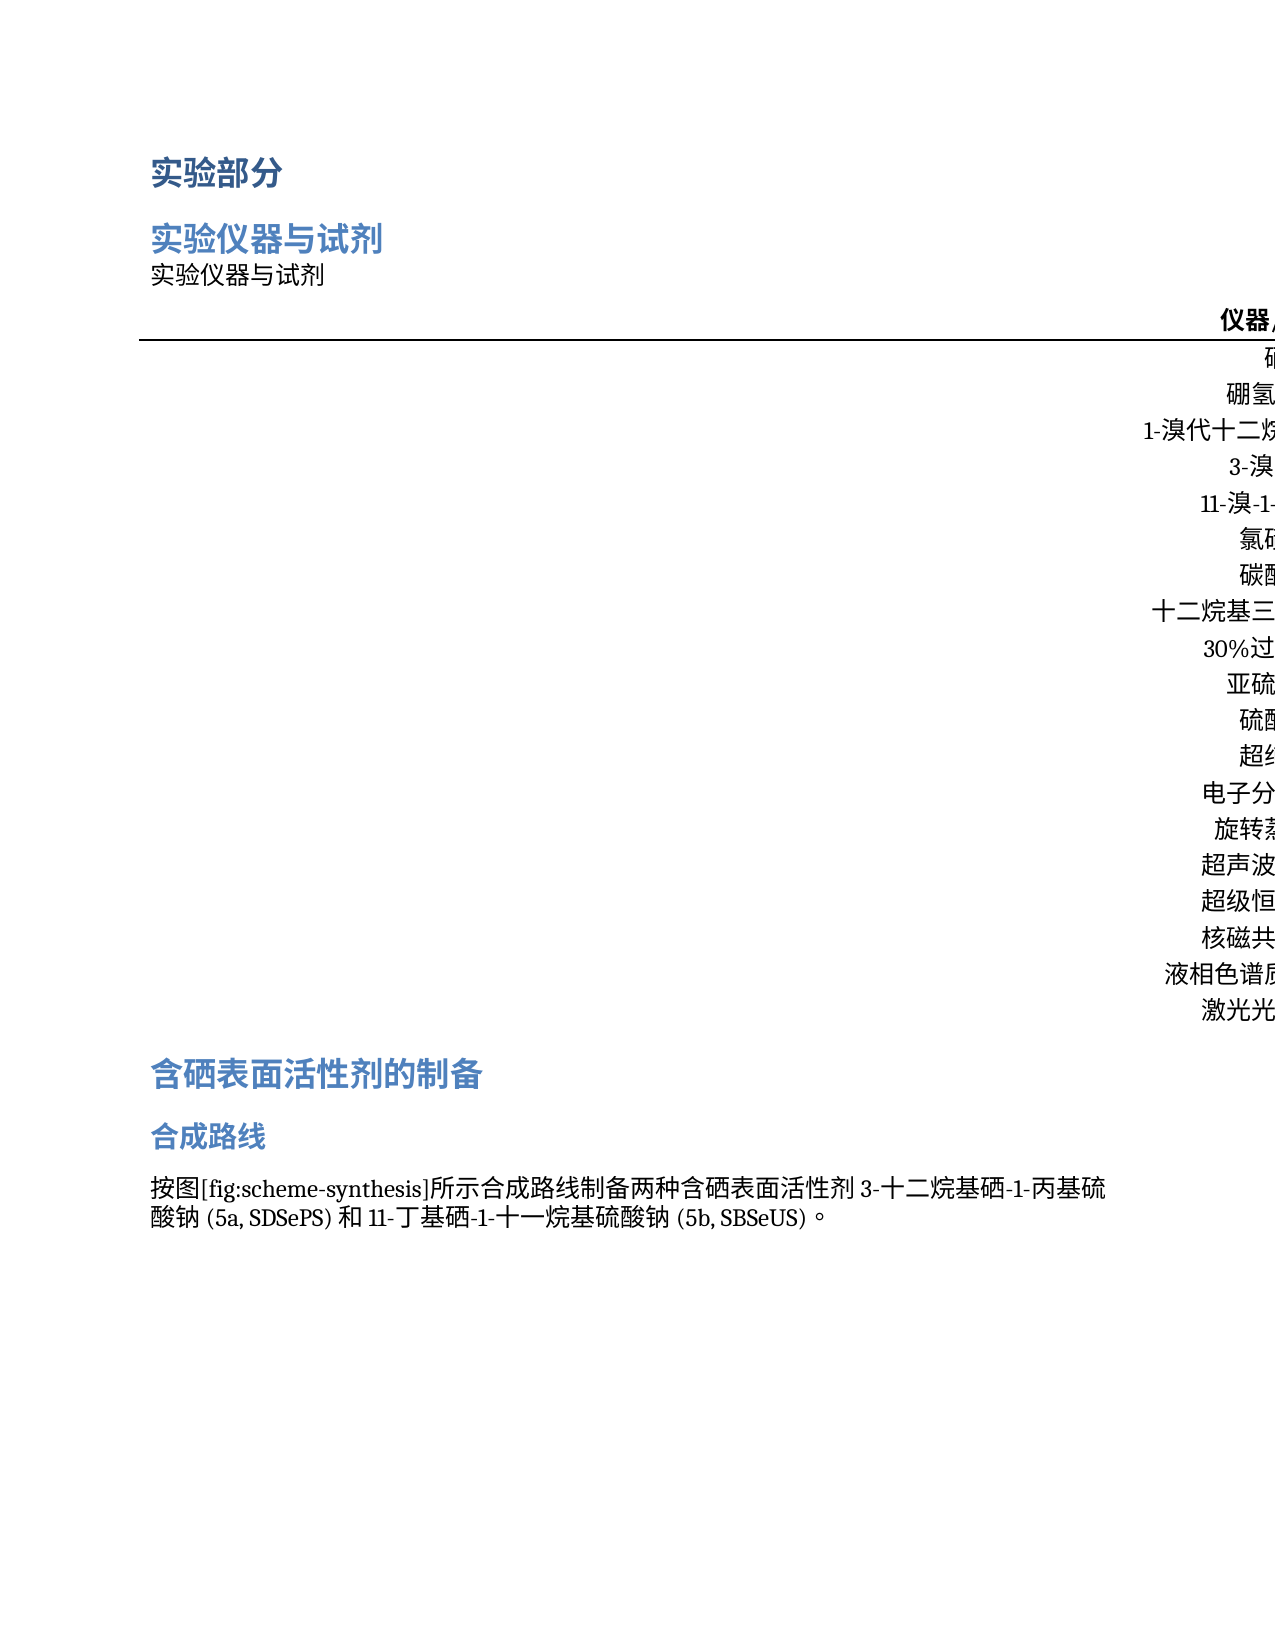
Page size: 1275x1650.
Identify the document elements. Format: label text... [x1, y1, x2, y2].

subtitle 含硒表面活性剂的制备 [150, 1050, 1125, 1096]
table_cell 核磁共振谱仪 [139, 921, 1275, 957]
table_cell 超纯水 [139, 740, 1275, 776]
table_cell 3-溴丙醇 [139, 450, 1275, 486]
table_cell 11-溴-1-十一醇 [139, 486, 1275, 522]
table_cell 超声波清洗器 [139, 848, 1275, 884]
table_cell 超级恒温水浴 [139, 885, 1275, 921]
text 实验仪器与试剂 [150, 262, 1125, 290]
table_cell 30%过氧化氢 [139, 631, 1275, 667]
table_header 仪器/试剂 [139, 303, 1275, 339]
table_cell 液相色谱质谱联用仪 [139, 957, 1275, 993]
table_cell 硒 [139, 341, 1275, 377]
subtitle 合成路线 [150, 1117, 1125, 1156]
table_cell 电子分析天平 [139, 776, 1275, 812]
table_cell 亚硫酸钠 [139, 667, 1275, 703]
subtitle 实验部分 [150, 150, 1125, 195]
table_cell 硫酸钠 [139, 703, 1275, 739]
table_cell 十二烷基三甲基溴化铵 [139, 595, 1275, 631]
table_cell 1-溴代十二烷 1-溴代丁烷 [139, 413, 1275, 449]
table_cell 硼氢化钠 [139, 377, 1275, 413]
text 按图[fig:scheme-synthesis]所示合成路线制备两种含硒表面活性剂3-十二烷基硒-1-丙基硫酸钠 (5a, SDSePS) 和11-丁基硒-1-十一烷基硫酸钠 (5b, SBSeUS)。 [150, 1175, 1125, 1232]
table_cell 旋转蒸发器 [139, 812, 1275, 848]
subtitle 实验仪器与试剂 [150, 216, 1125, 262]
table_cell 氯磺酸 [139, 522, 1275, 558]
table_cell 激光光散射仪 [139, 993, 1275, 1029]
table_cell 碳酸钠 [139, 558, 1275, 594]
